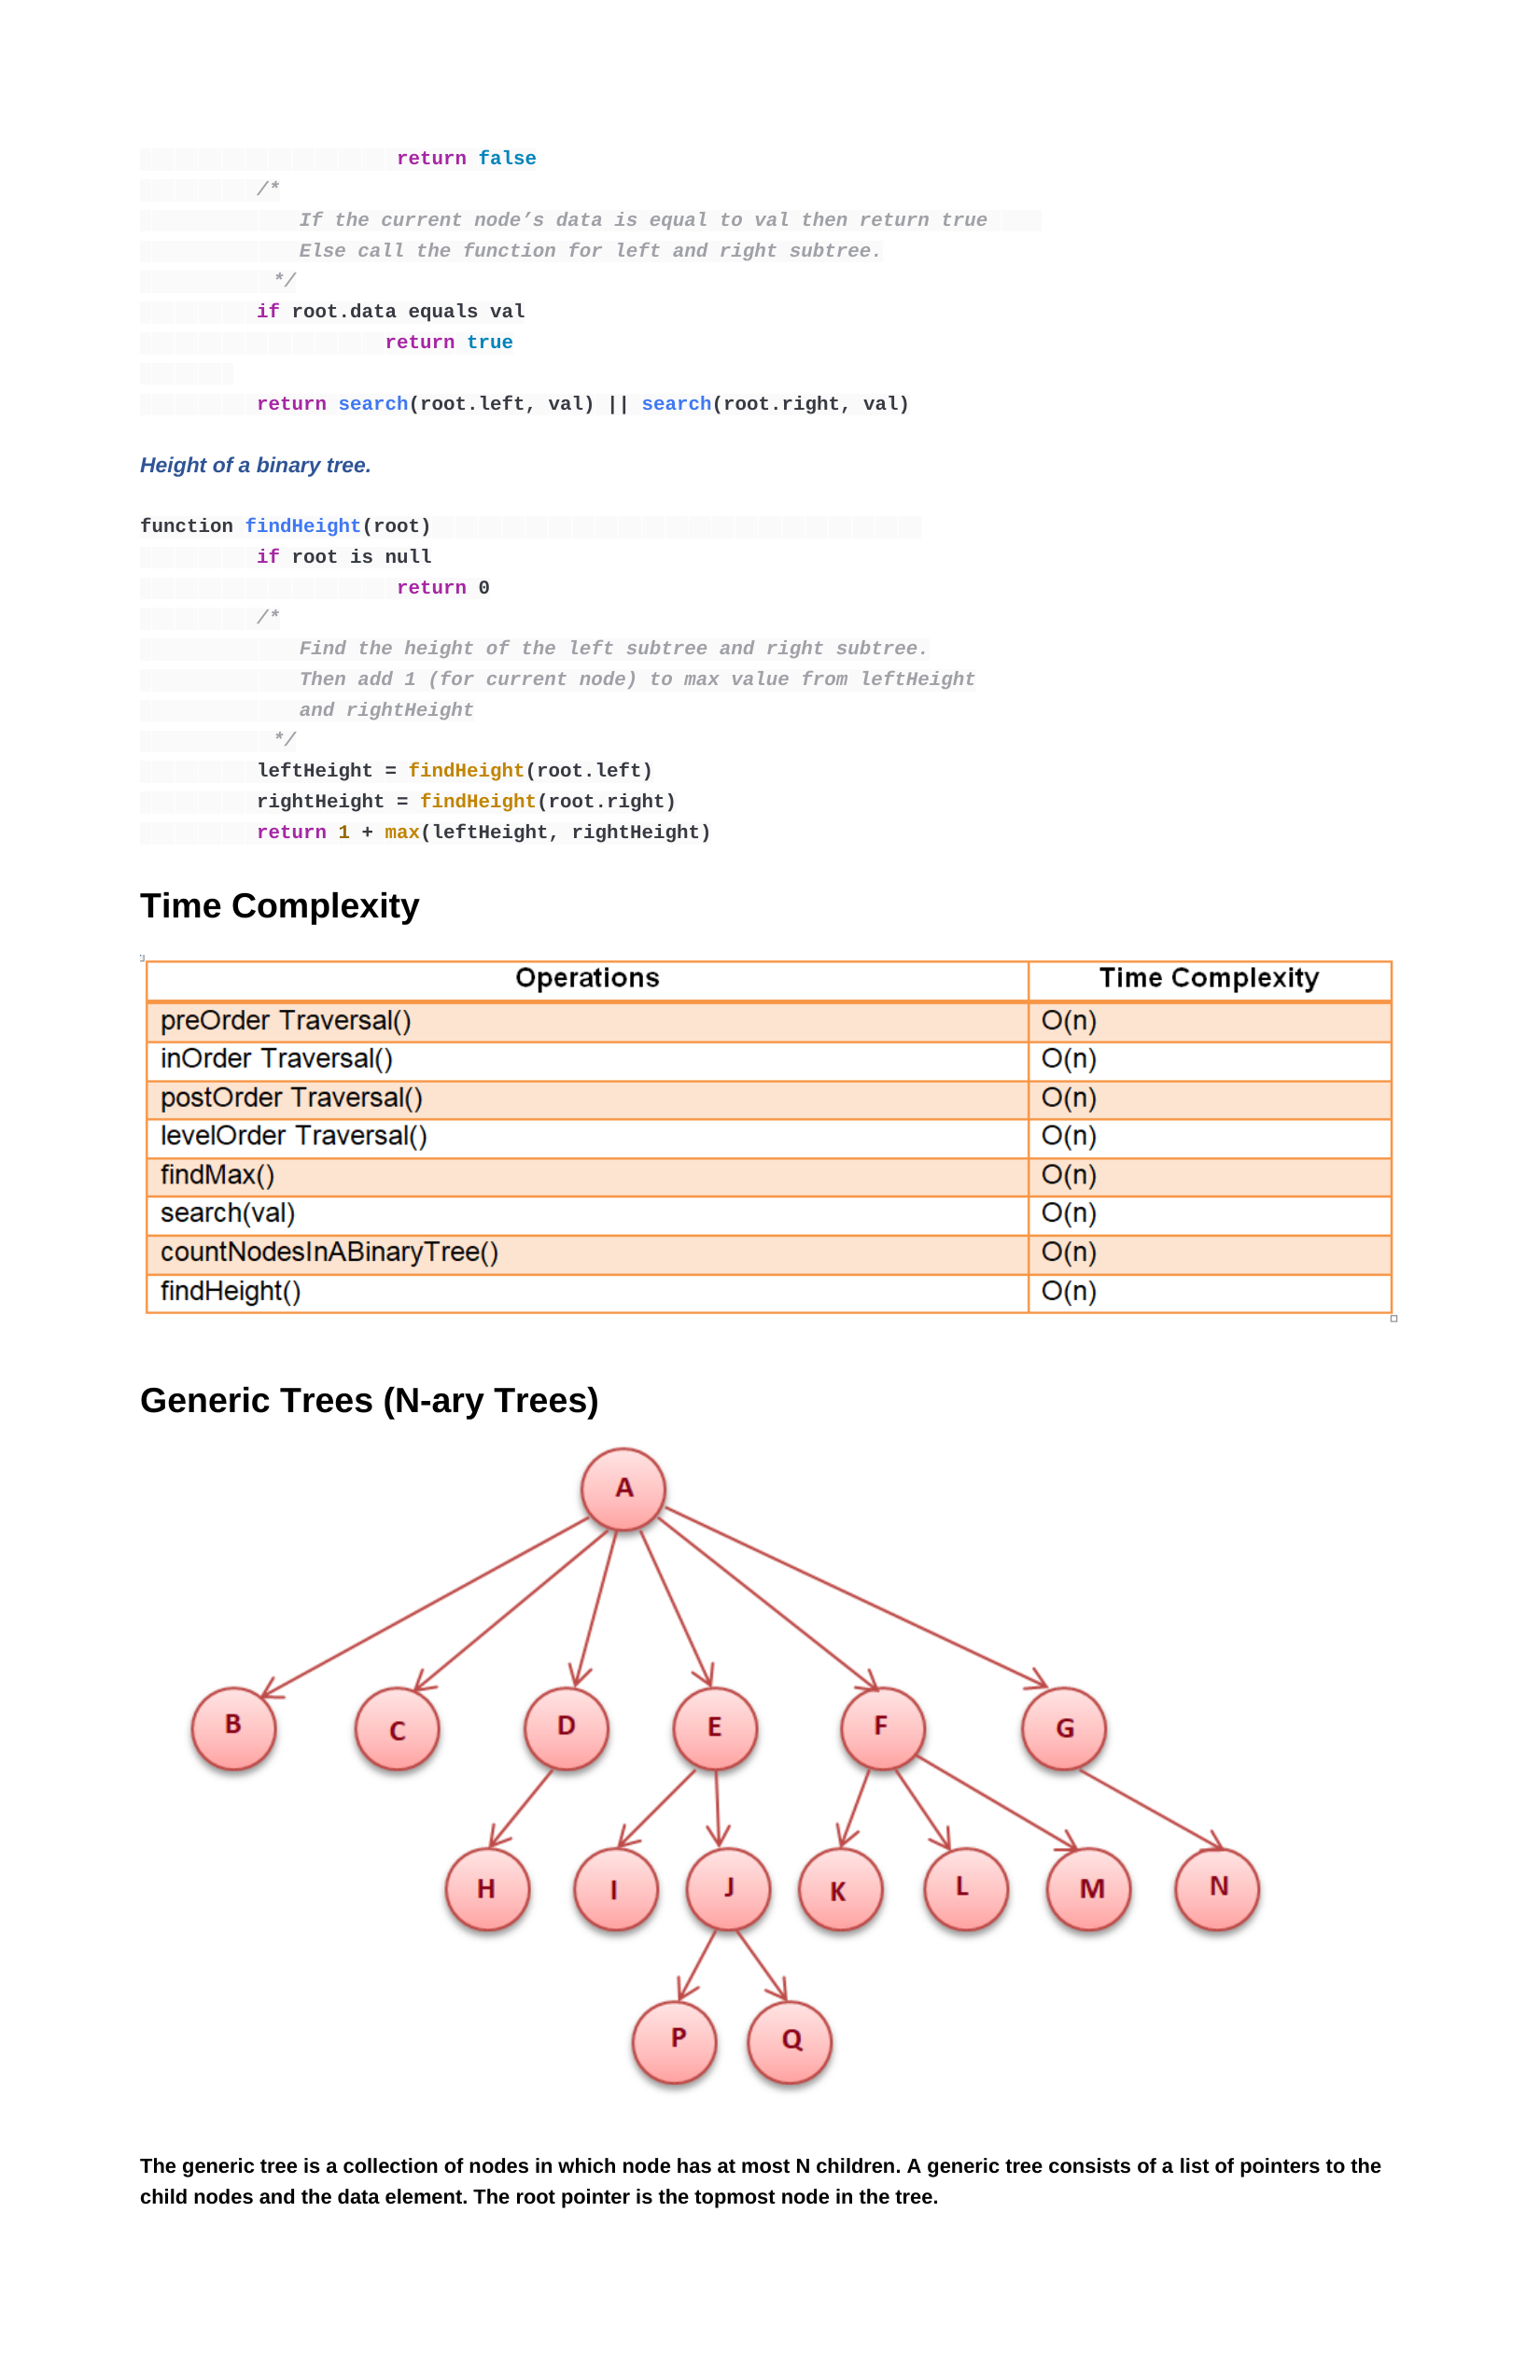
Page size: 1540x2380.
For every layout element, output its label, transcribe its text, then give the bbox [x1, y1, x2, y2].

text leftHeight = findHeight(root.left) [140, 752, 1400, 783]
text return 1 + max(leftHeight, rightHeight) [140, 814, 1400, 845]
text /* [140, 171, 1400, 202]
text The generic tree is a collection of nodes in which node has at most N children. A generic tree consists of a list of pointers to the child nodes and the data element. The root pointer is the topmost node in the tree. [140, 2148, 1400, 2208]
picture [140, 955, 1400, 1324]
text if root is null [140, 539, 1400, 568]
text function findHeight(root) [140, 508, 1400, 539]
text if root.data equals val [140, 293, 1400, 324]
text Find the height of the left subtree and right subtree. [140, 630, 1400, 661]
picture [140, 1420, 1339, 2132]
text return 0 [140, 568, 1400, 599]
text rightHeight = findHeight(root.right) [140, 783, 1400, 814]
text */ [140, 262, 1400, 293]
text return search(root.left, val) || search(root.right, val) [140, 385, 1400, 415]
subtitle Time Complexity [140, 885, 1400, 925]
text return false [140, 140, 1400, 171]
text If the current node’s data is equal to val then return true [140, 202, 1400, 231]
text return true [140, 324, 1400, 355]
subtitle Height of a binary tree. [140, 446, 1400, 477]
text Then add 1 (for current node) to max value from leftHeight [140, 661, 1400, 692]
text Else call the function for left and right subtree. [140, 231, 1400, 262]
text */ [140, 721, 1400, 752]
text and rightHeight [140, 692, 1400, 721]
subtitle Generic Trees (N-ary Trees) [140, 1379, 1400, 1420]
text /* [140, 599, 1400, 630]
